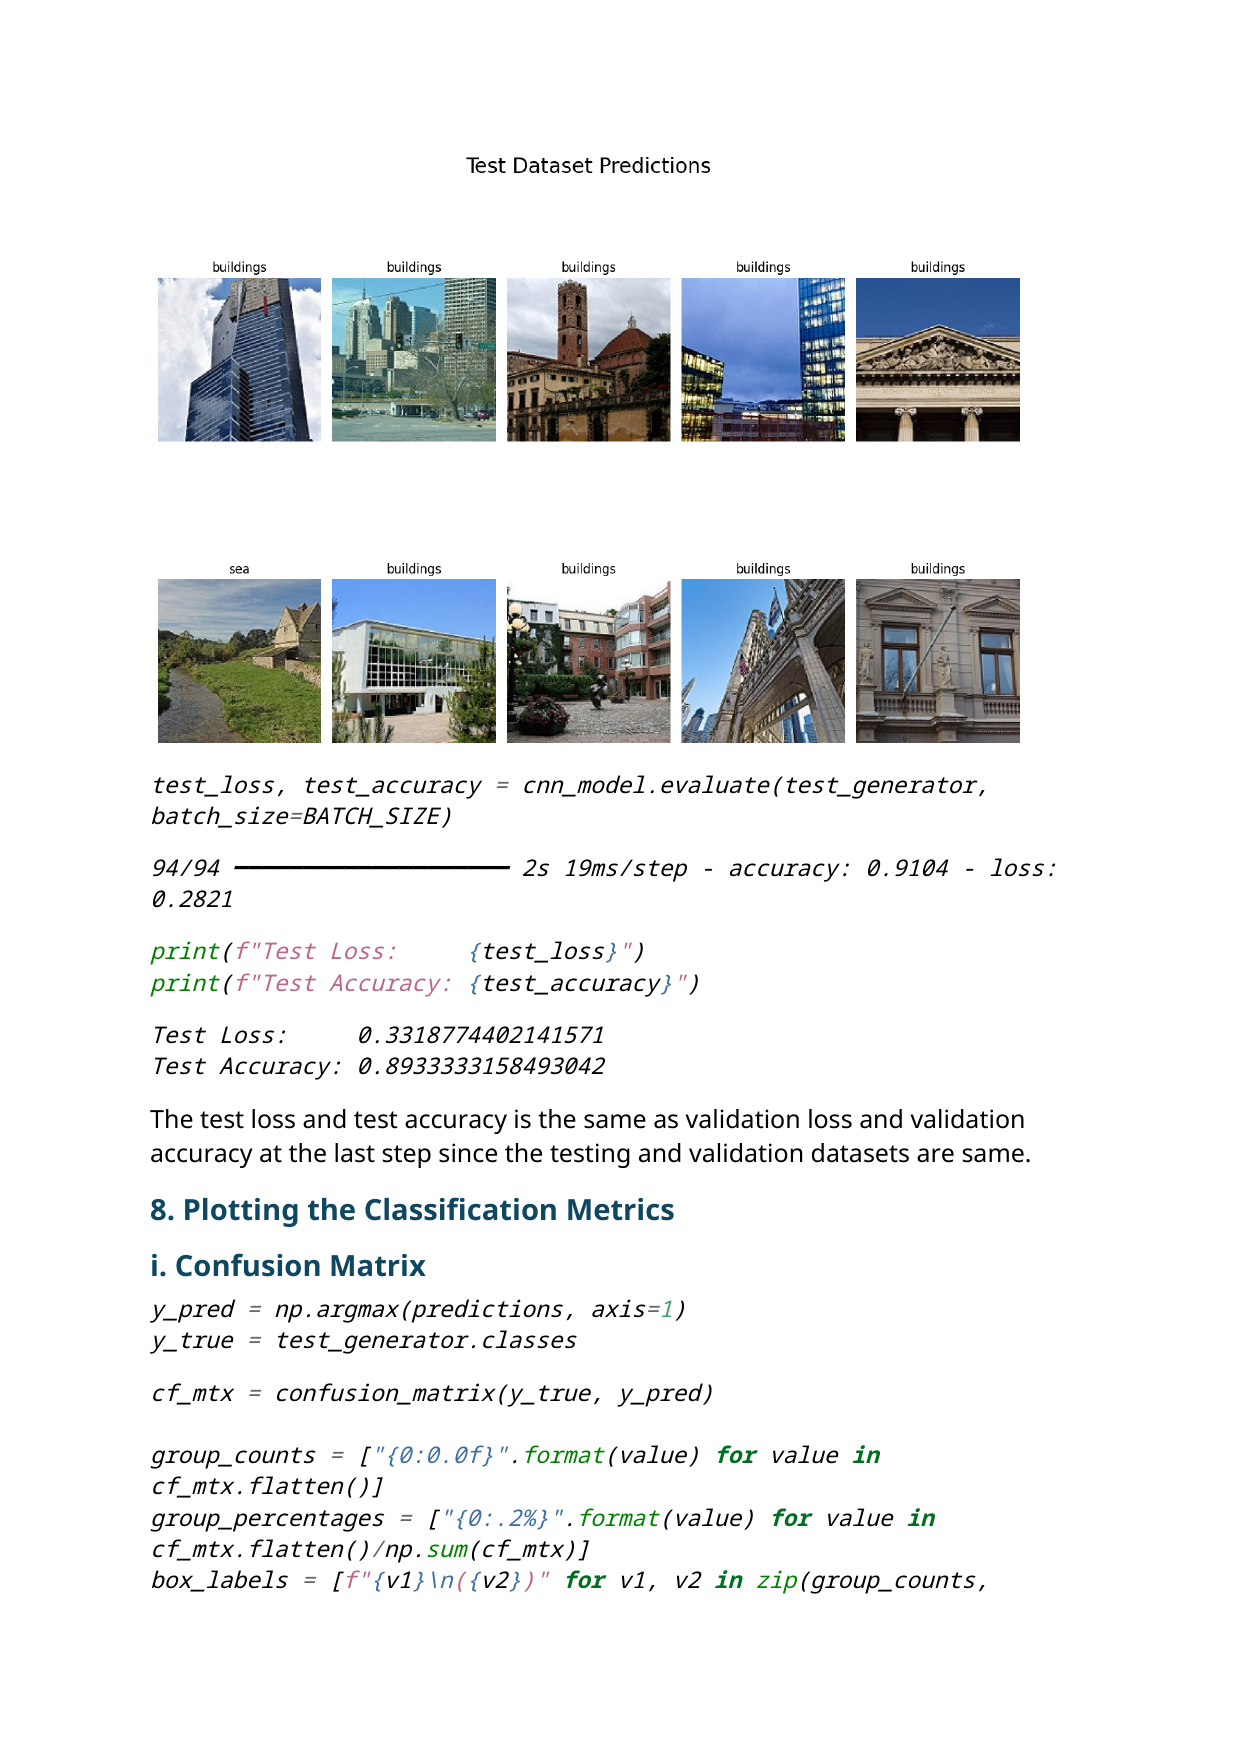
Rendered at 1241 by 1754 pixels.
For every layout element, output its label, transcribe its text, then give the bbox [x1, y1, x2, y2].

subtitle i. Confusion Matrix [150, 1245, 1090, 1285]
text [150, 1376, 1090, 1595]
text y_pred = np.argmax(predictions, axis=1) y_true = test_generator.classes [150, 1293, 1090, 1356]
text Test Loss: 0.3318774402141571 Test Accuracy: 0.8933333158493042 [150, 1018, 1090, 1081]
text 94/94 ━━━━━━━━━━━━━━━━━━━━ 2s 19ms/step - accuracy: 0.9104 - loss: 0.2821 [150, 852, 1090, 914]
subtitle 8. Plotting the Classification Metrics [150, 1189, 1090, 1228]
text print(f"Test Loss: {test_loss}") print(f"Test Accuracy: {test_accuracy}") [150, 935, 1090, 998]
text test_loss, test_accuracy = cnn_model.evaluate(test_generator, batch_size=BATCH_SIZE) [150, 768, 1090, 831]
picture [150, 150, 1025, 750]
text The test loss and test accuracy is the same as validation loss and validation accuracy at the last step since the testing and validation datasets are same. [150, 1102, 1090, 1170]
